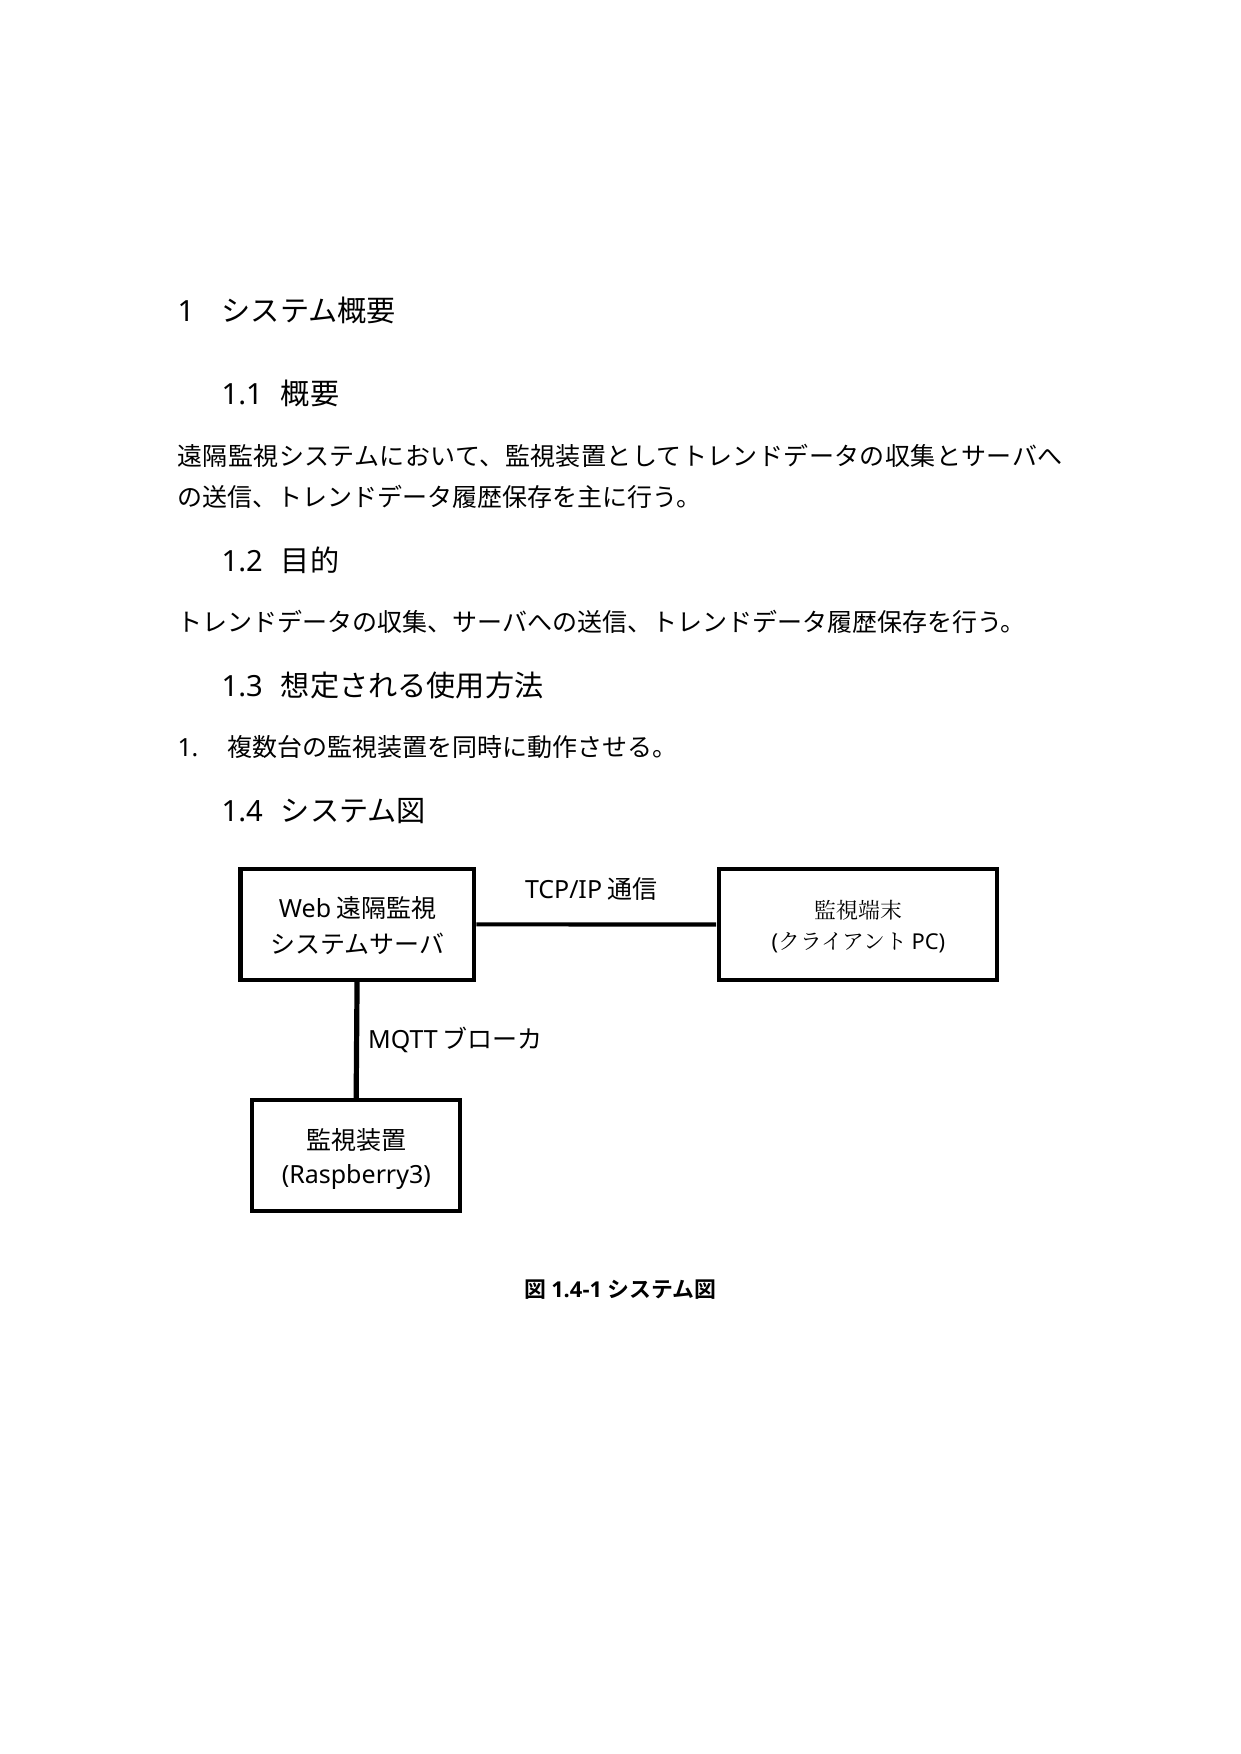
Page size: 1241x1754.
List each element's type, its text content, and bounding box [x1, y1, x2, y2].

subtitle システム図 [221, 767, 1063, 850]
subtitle システム概要 [177, 267, 1063, 350]
list 複数台の監視装置を同時に動作させる。 [177, 725, 1063, 767]
subtitle 想定される使用方法 [221, 642, 1063, 725]
subtitle 目的 [221, 517, 1063, 600]
text トレンドデータの収集、サーバへの送信、トレンドデータ履歴保存を行う。 [177, 600, 1063, 642]
subtitle 概要 [221, 350, 1063, 433]
text 遠隔監視システムにおいて、監視装置としてトレンドデータの収集とサーバへの送信、トレンドデータ履歴保存を主に行う。 [177, 433, 1063, 517]
